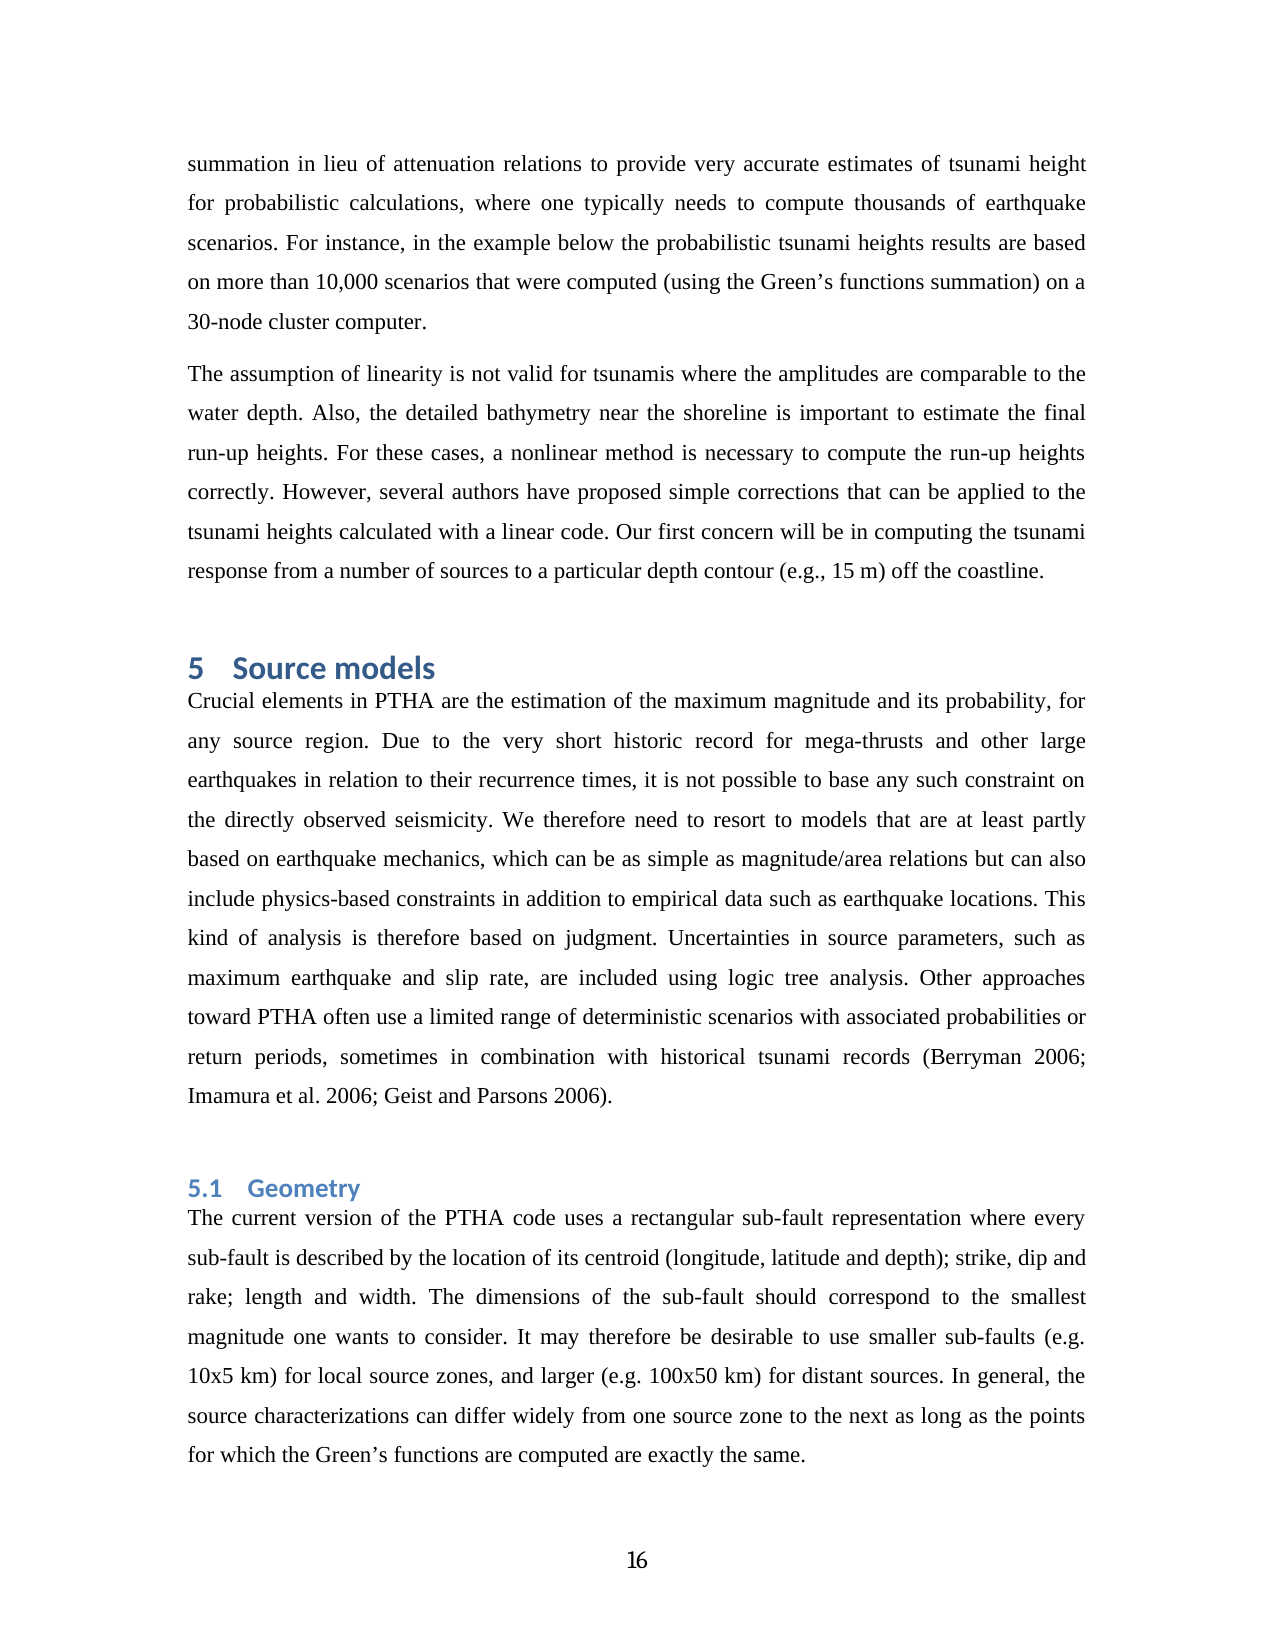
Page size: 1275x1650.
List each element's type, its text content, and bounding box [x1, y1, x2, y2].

text The current version of the PTHA code uses a rectangular sub-fault representation where every sub-fault is described by the location of its centroid (longitude, latitude and depth); strike, dip and rake; length and width. The dimensions of the sub-fault should correspond to the smallest magnitude one wants to consider. It may therefore be desirable to use smaller sub-faults (e.g. 10x5 km) for local source zones, and larger (e.g. 100x50 km) for distant sources. In general, the source characterizations can differ widely from one source zone to the next as long as the points for which the Green’s functions are computed are exactly the same. [187, 1204, 1087, 1468]
text Crucial elements in PTHA are the estimation of the maximum magnitude and its probability, for any source region. Due to the very short historic record for mega-thrusts and other large earthquakes in relation to their recurrence times, it is not possible to base any such constraint on the directly observed seismicity. We therefore need to resort to models that are at least partly based on earthquake mechanics, which can be as simple as magnitude/area relations but can also include physics-based constraints in addition to empirical data such as earthquake locations. This kind of analysis is therefore based on judgment. Uncertainties in source parameters, such as maximum earthquake and slip rate, are included using logic tree analysis. Other approaches toward PTHA often use a limited range of deterministic scenarios with associated probabilities or return periods, sometimes in combination with historical tsunami records (Berryman 2006; Imamura et al. 2006; Geist and Parsons 2006). [187, 687, 1087, 1109]
text The assumption of linearity is not valid for tsunamis where the amplitudes are comparable to the water depth. Also, the detailed bathymetry near the shoreline is important to estimate the final run-up heights. For these cases, a nonlinear method is necessary to compute the run-up heights correctly. However, several authors have proposed simple corrections that can be applied to the tsunami heights calculated with a linear code. Our first concern will be in computing the tsunami response from a number of sources to a particular depth contour (e.g., 15 m) off the coastline. [187, 360, 1087, 584]
subtitle Source models [187, 647, 1087, 687]
subtitle Geometry [187, 1171, 1087, 1204]
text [187, 150, 1087, 334]
